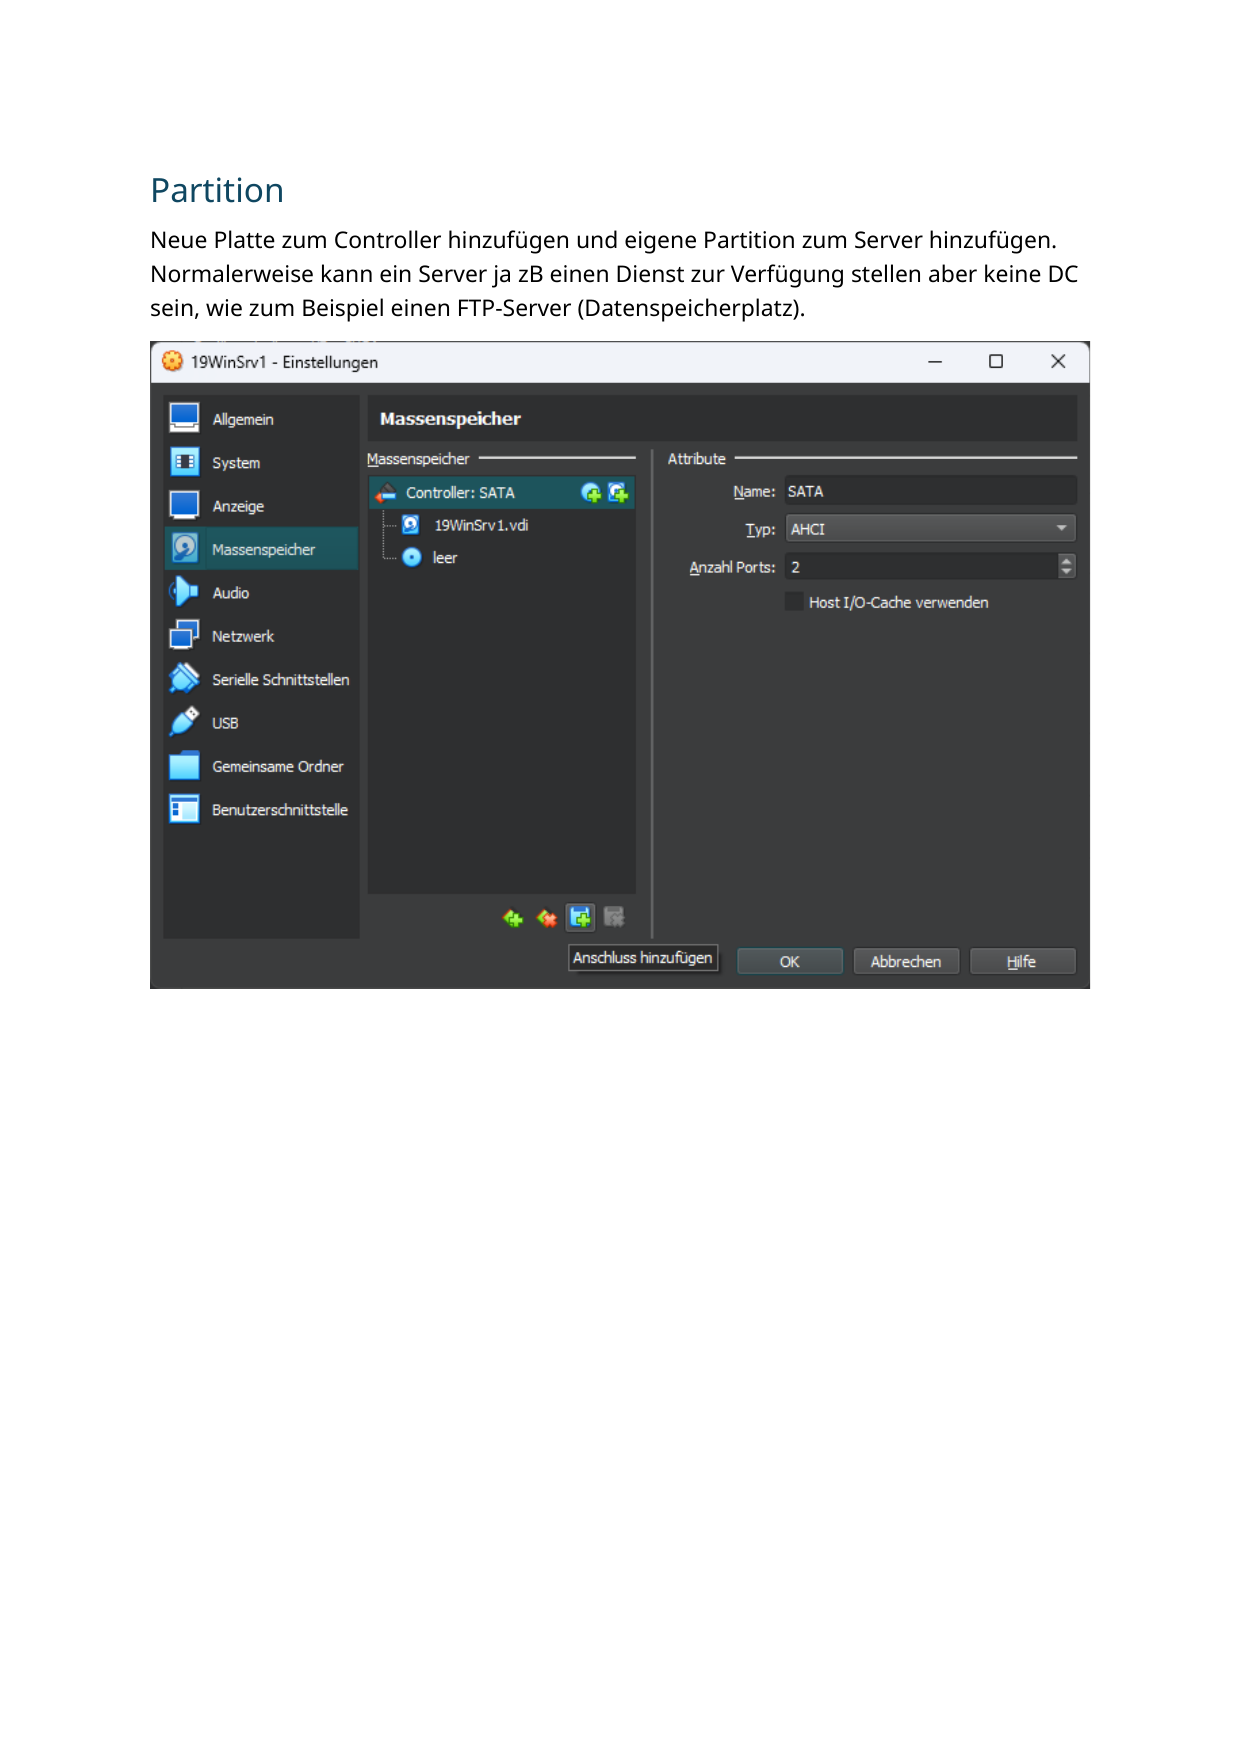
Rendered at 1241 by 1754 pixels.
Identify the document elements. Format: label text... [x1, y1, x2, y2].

text Neue Platte zum Controller hinzufügen und eigene Partition zum Server hinzufügen. Normalerweise kann ein Server ja zB einen Dienst zur Verfügung stellen aber keine DC sein, wie zum Beispiel einen FTP-Server (Datenspeicherplatz). [150, 224, 1090, 323]
picture [150, 341, 1091, 989]
subtitle Partition [150, 167, 1090, 212]
